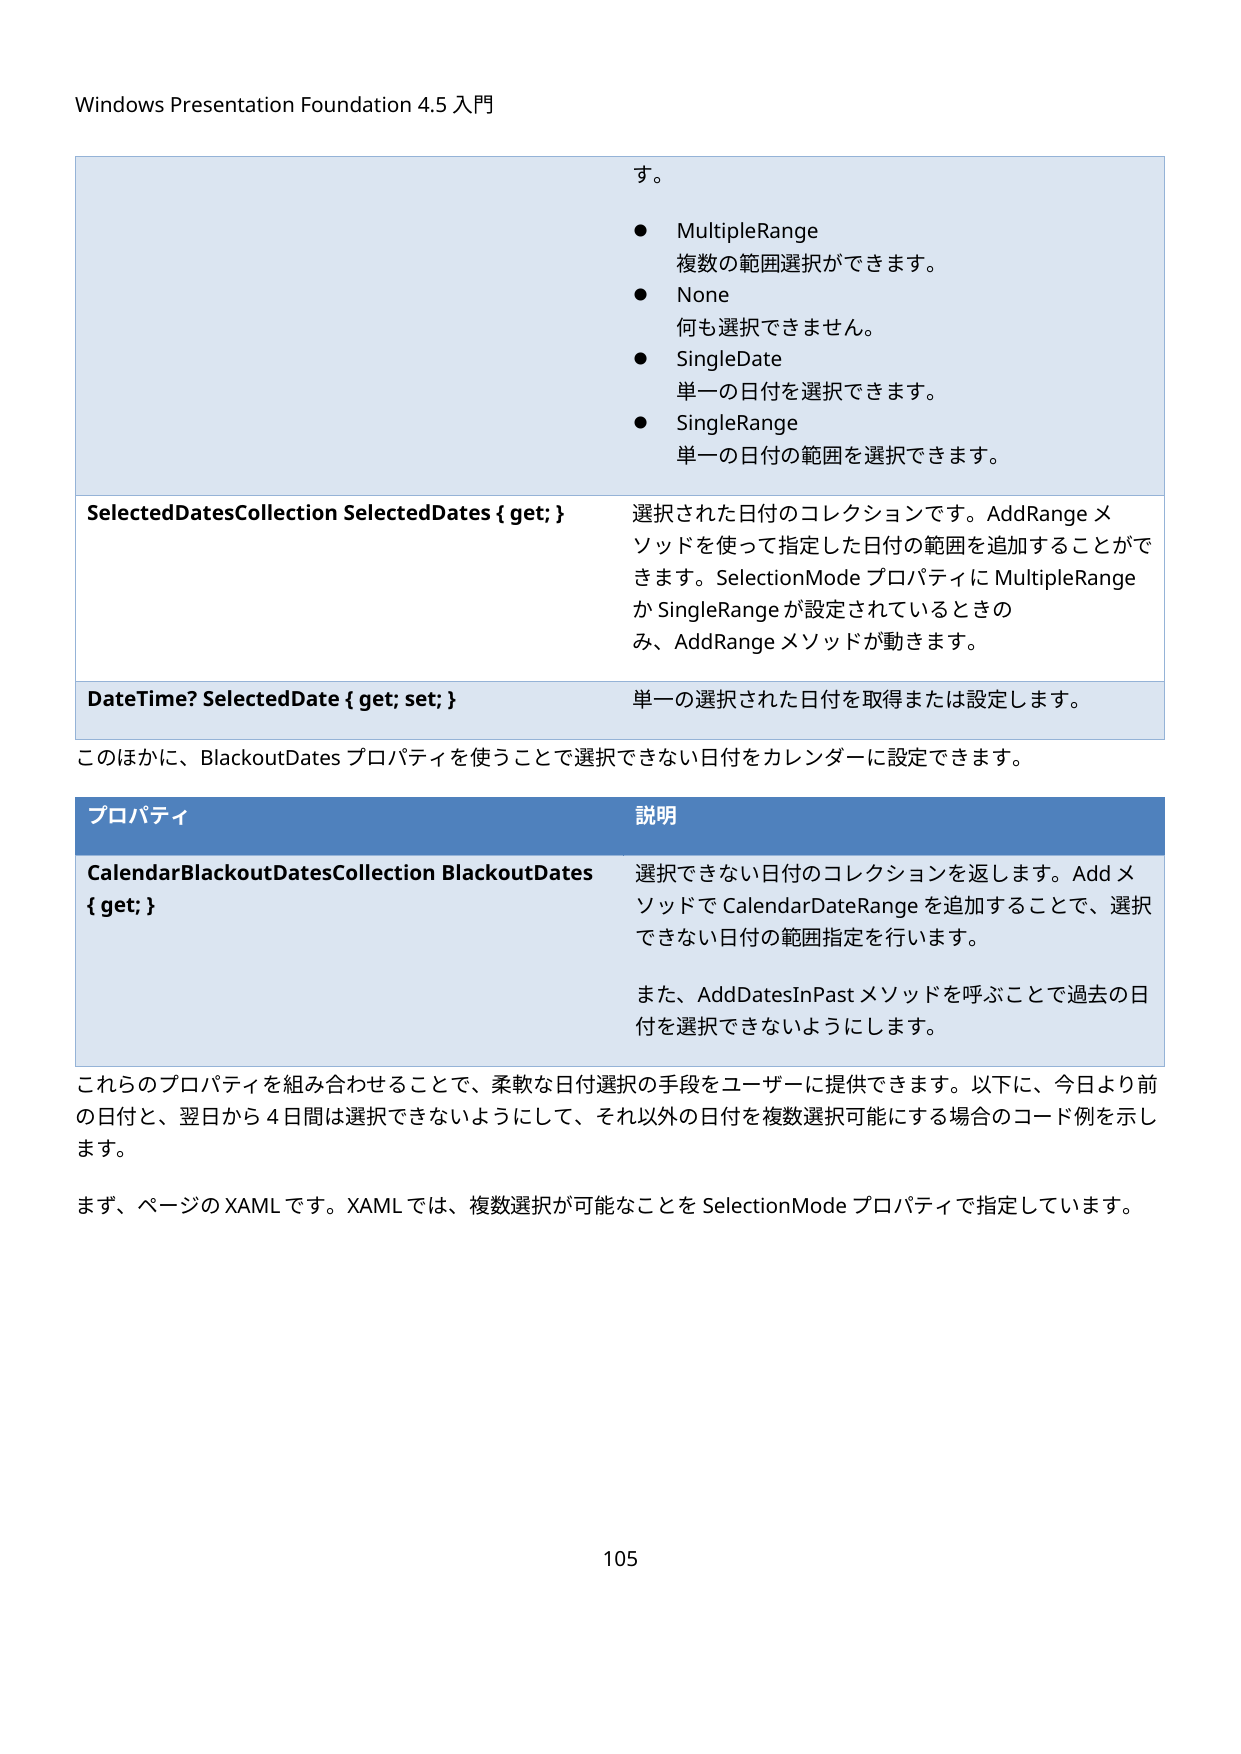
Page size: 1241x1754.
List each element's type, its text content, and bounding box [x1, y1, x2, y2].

text これらのプロパティを組み合わせることで、柔軟な日付選択の手段をユーザーに提供できます。以下に、今日より前の日付と、翌日から4日間は選択できないようにして、それ以外の日付を複数選択可能にする場合のコード例を示します。 [75, 1067, 1165, 1163]
text まず、ページのXAMLです。XAMLでは、複数選択が可能なことをSelectionModeプロパティで指定しています。 [75, 1188, 1165, 1220]
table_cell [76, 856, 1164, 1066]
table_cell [76, 157, 621, 495]
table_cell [621, 157, 1164, 495]
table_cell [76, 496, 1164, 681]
text このほかに、BlackoutDatesプロパティを使うことで選択できない日付をカレンダーに設定できます。 [75, 740, 1165, 772]
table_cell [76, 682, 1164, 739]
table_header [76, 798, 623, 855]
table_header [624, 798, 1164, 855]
